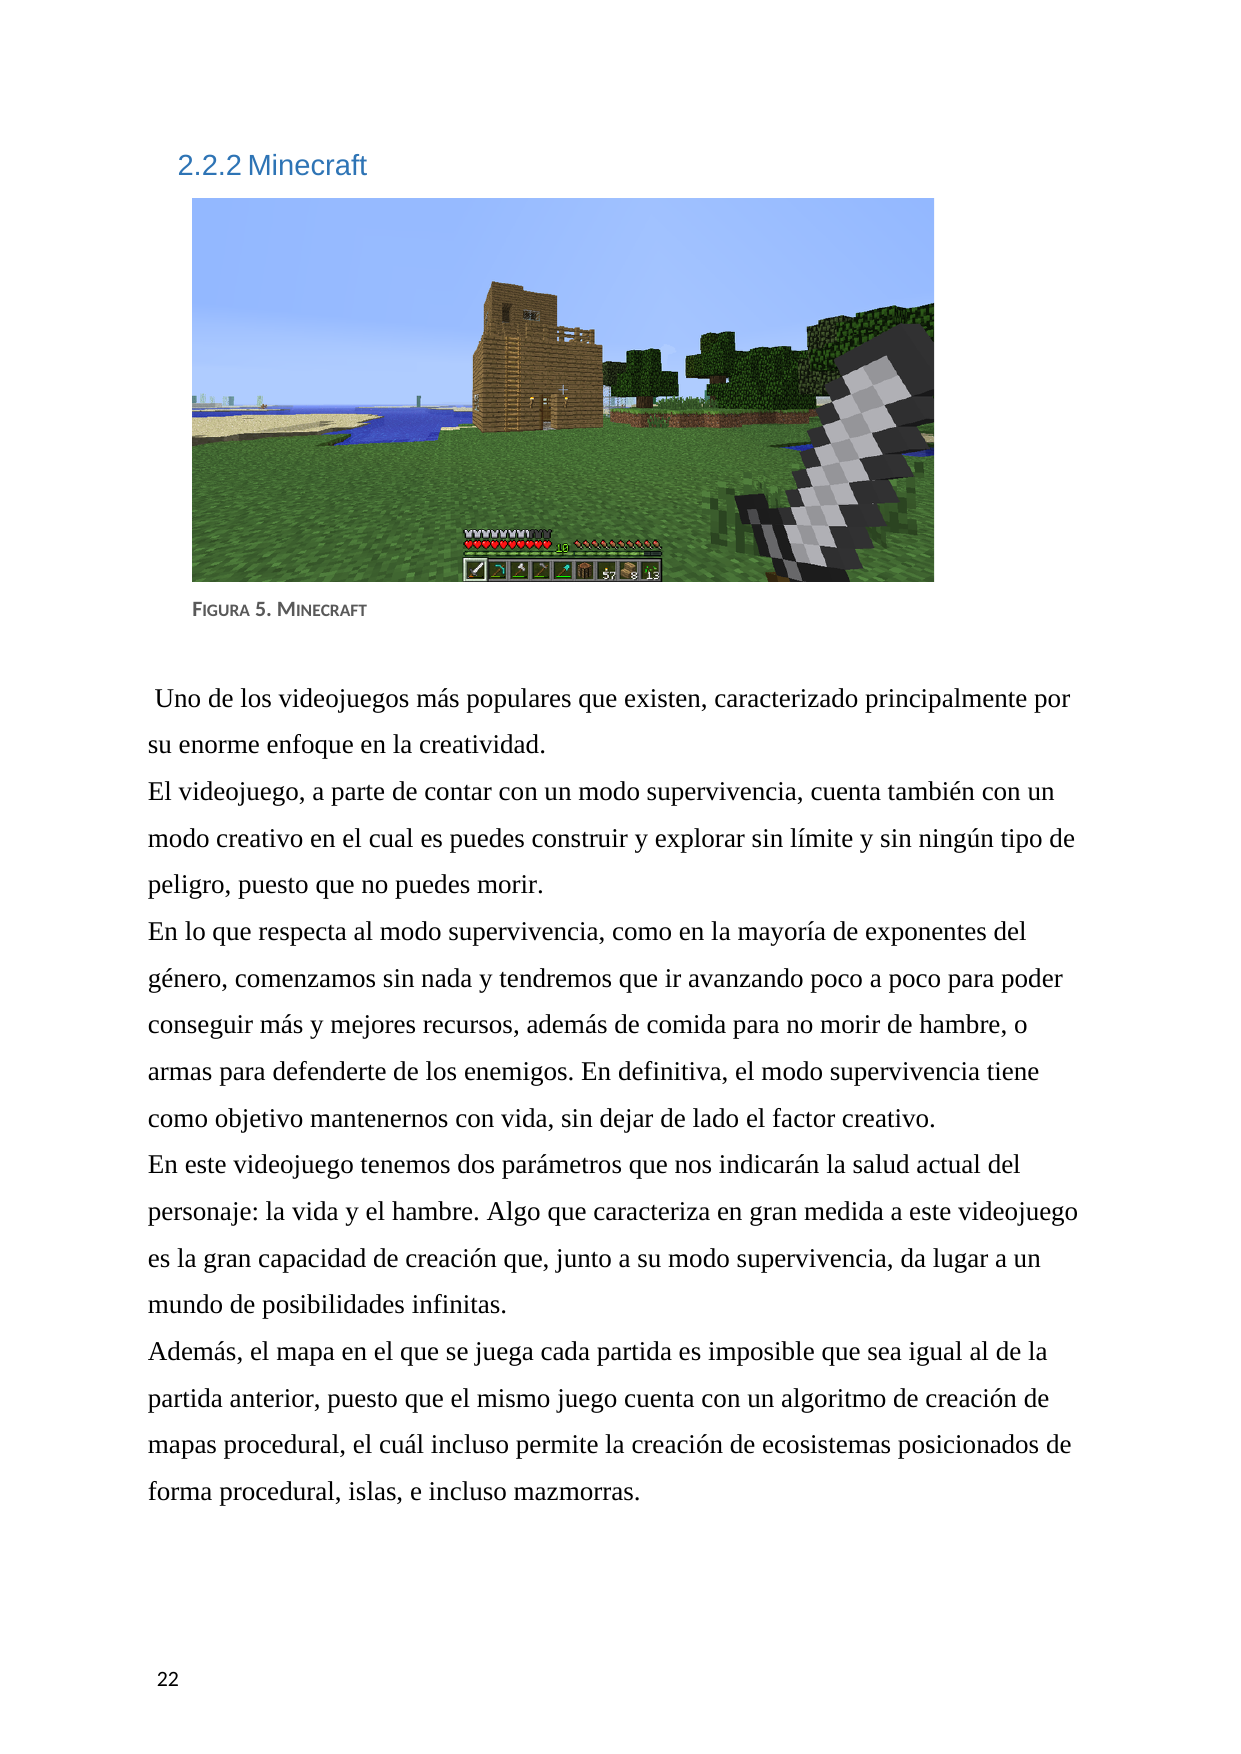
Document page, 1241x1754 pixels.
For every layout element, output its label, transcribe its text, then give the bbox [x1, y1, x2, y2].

picture [192, 198, 935, 582]
text Uno de los videojuegos más populares que existen, caracterizado principalmente por su enorme enfoque en la creatividad. El videojuego, a parte de contar con un modo supervivencia, cuenta también con un modo creativo en el cual es puedes construir y explorar sin límite y sin ningún tipo de peligro, puesto que no puedes morir. En lo que respecta al modo supervivencia, como en la mayoría de exponentes del género, comenzamos sin nada y tendremos que ir avanzando poco a poco para poder conseguir más y mejores recursos, además de comida para no morir de hambre, o armas para defenderte de los enemigos. En definitiva, el modo supervivencia tiene como objetivo mantenernos con vida, sin dejar de lado el factor creativo. En este videojuego tenemos dos parámetros que nos indicarán la salud actual del personaje: la vida y el hambre. Algo que caracteriza en gran medida a este videojuego es la gran capacidad de creación que, junto a su modo supervivencia, da lugar a un mundo de posibilidades infinitas. Además, el mapa en el que se juega cada partida es imposible que sea igual al de la partida anterior, puesto que el mismo juego cuenta con un algoritmo de creación de mapas procedural, el cuál incluso permite la creación de ecosistemas posicionados de forma procedural, islas, e incluso mazmorras. [148, 635, 1092, 1553]
subtitle Minecraft [177, 148, 1092, 181]
text Figura . Minecraft [177, 595, 1092, 622]
